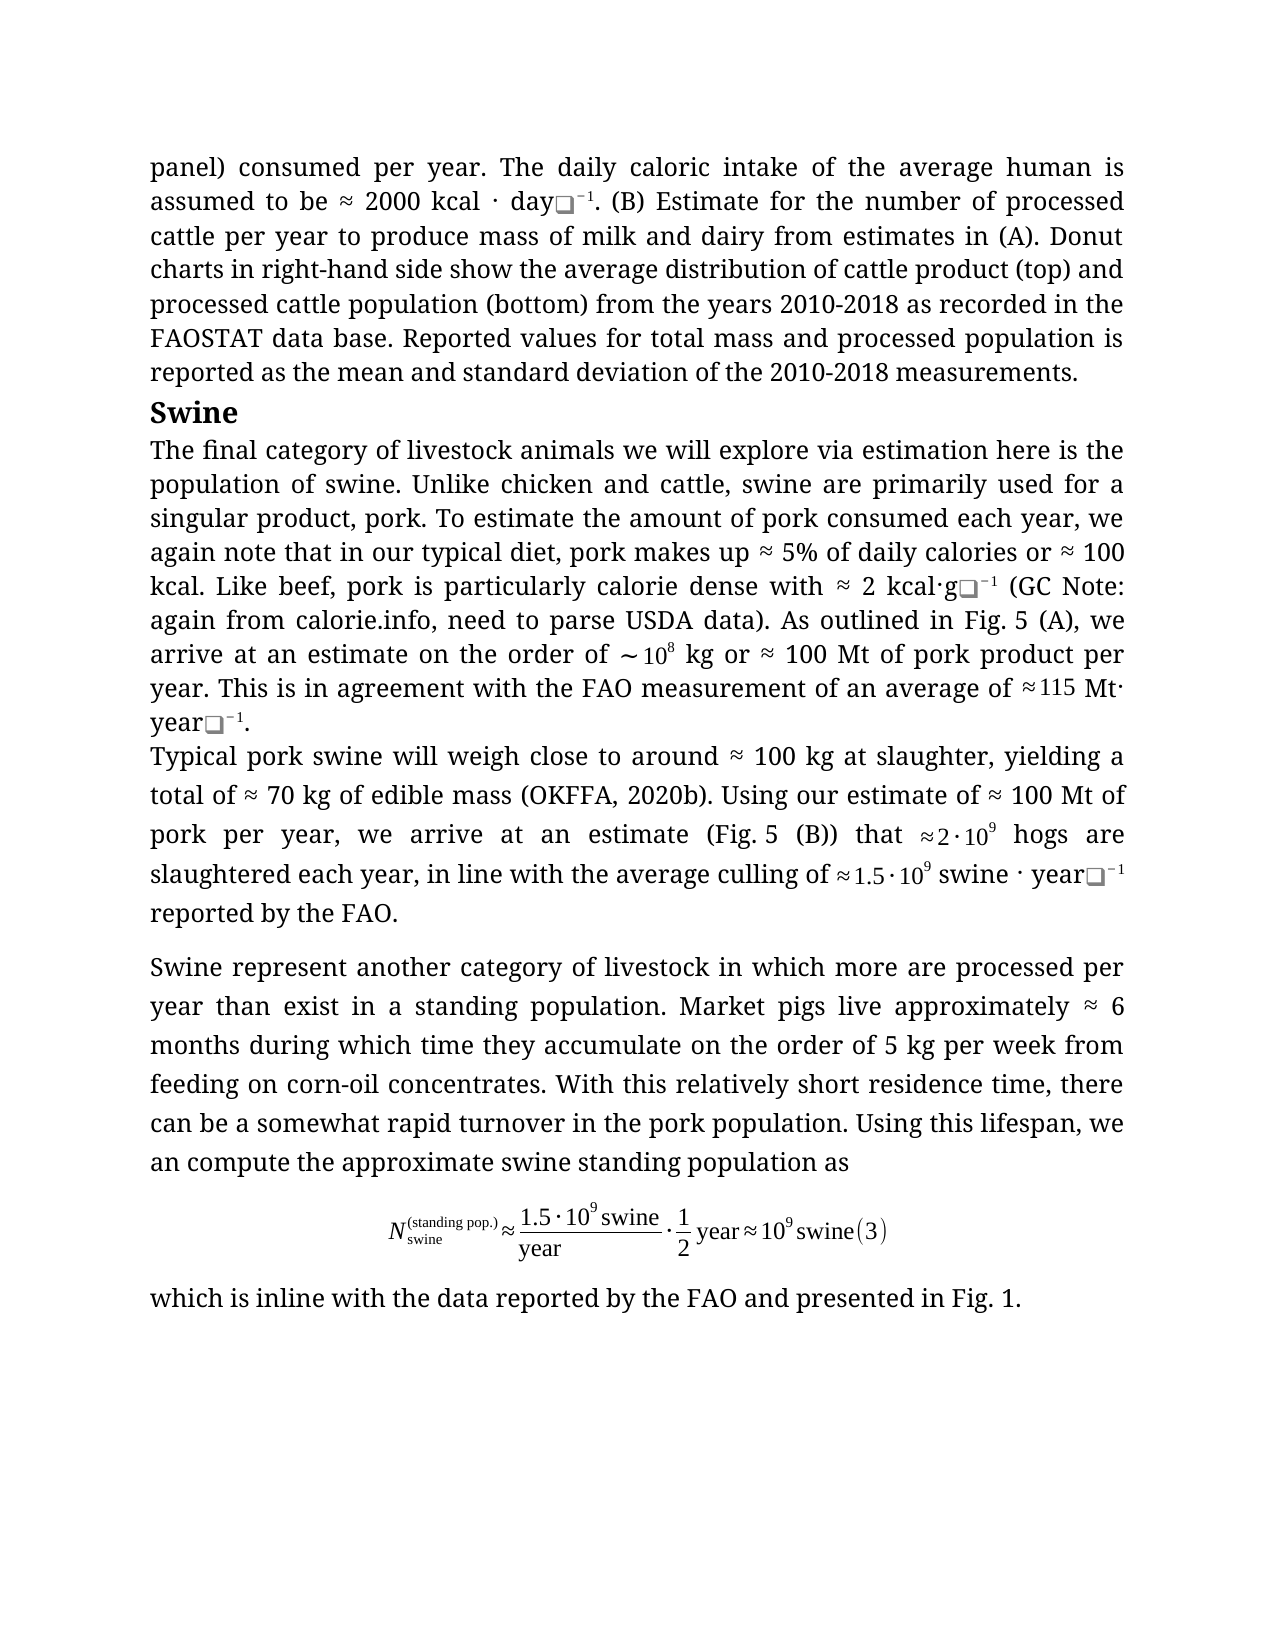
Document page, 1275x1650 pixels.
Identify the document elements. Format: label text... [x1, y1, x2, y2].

text Typical pork swine will weigh close to around 100 kg at slaughter, yielding a total of 70 kg of edible mass (OKFFA, 2020b). Using our estimate of 100 Mt of pork per year, we arrive at an estimate (Fig. 5 (B)) that hogs are slaughtered each year, in line with the average culling of swine year reported by the FAO. [150, 739, 1125, 929]
subtitle Swine [150, 393, 1125, 432]
text Swine represent another category of livestock in which more are processed per year than exist in a standing population. Market pigs live approximately 6 months during which time they accumulate on the order of 5 kg per week from feeding on corn-oil concentrates. With this relatively short residence time, there can be a somewhat rapid turnover in the pork population. Using this lifespan, we an compute the approximate swine standing population as [150, 949, 1125, 1179]
